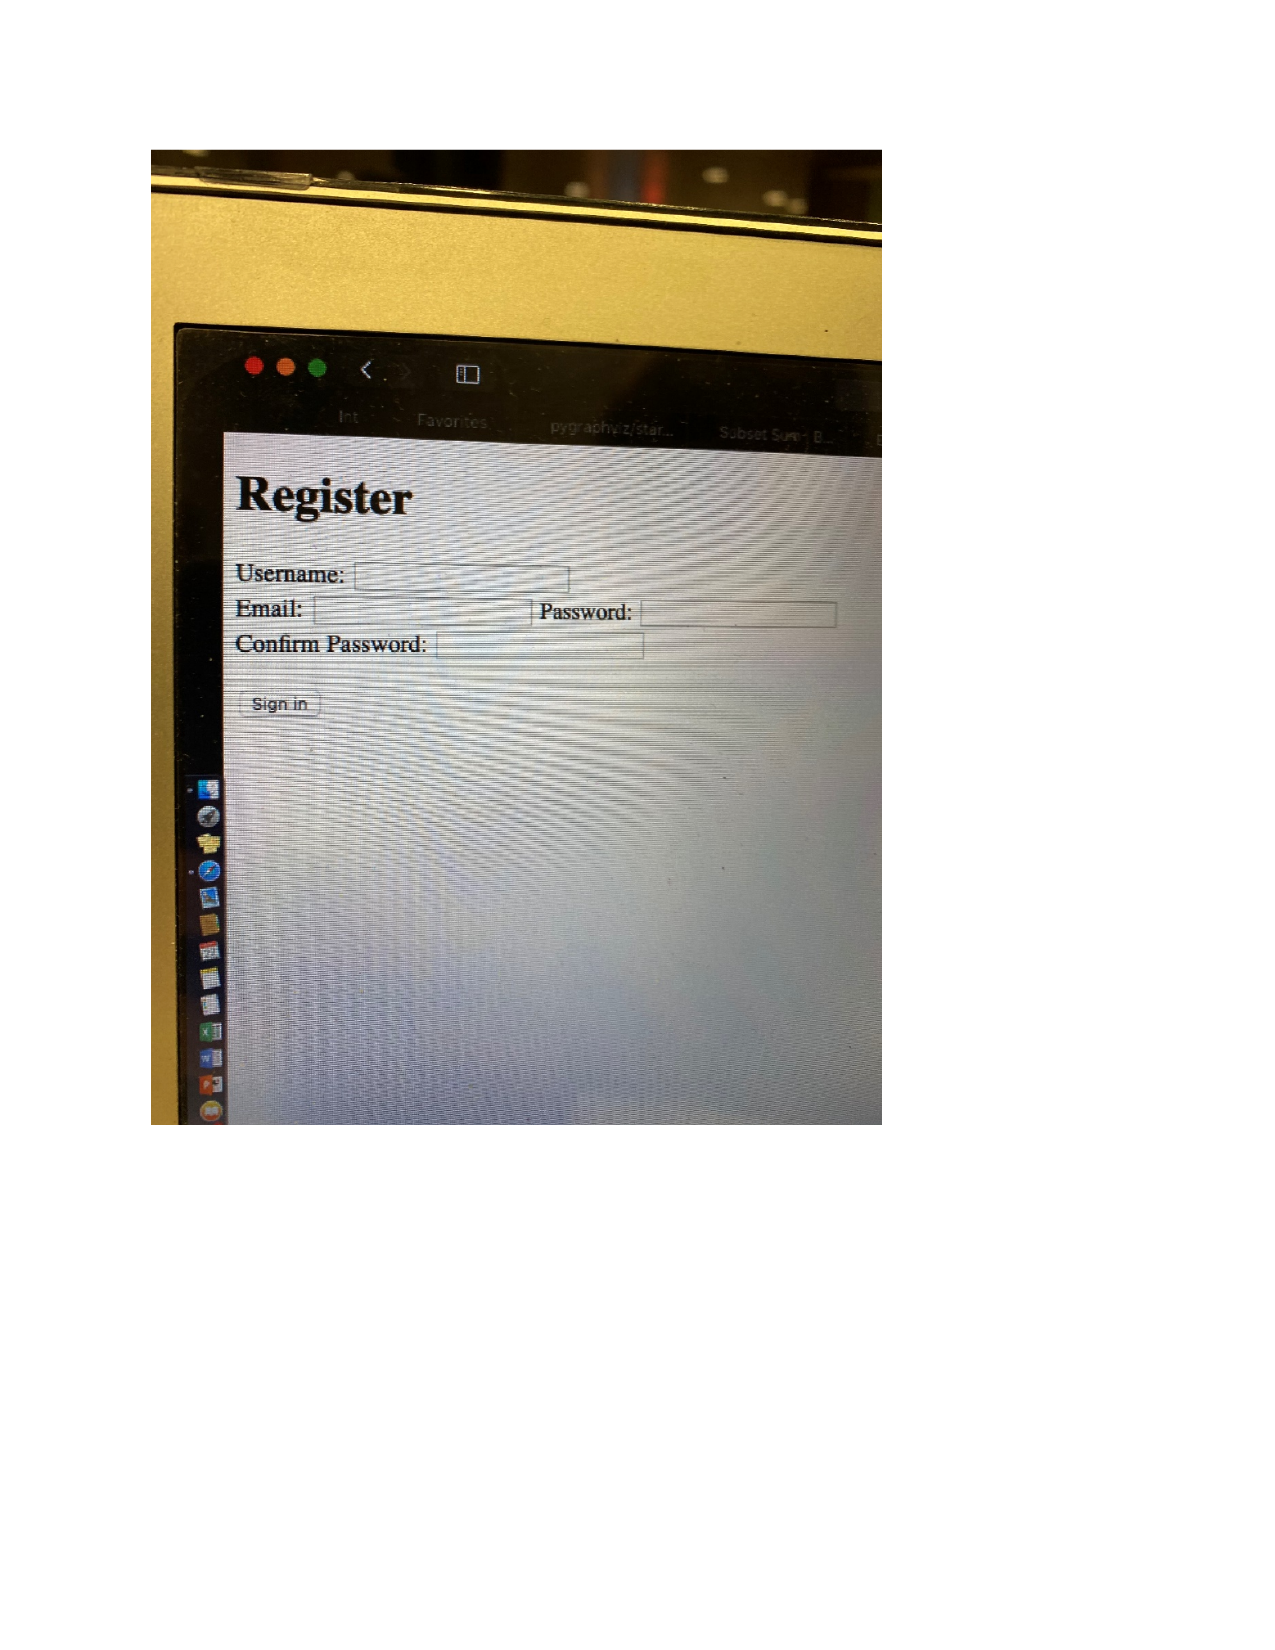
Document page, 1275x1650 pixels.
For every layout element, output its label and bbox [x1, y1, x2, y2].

picture [151, 151, 882, 1124]
